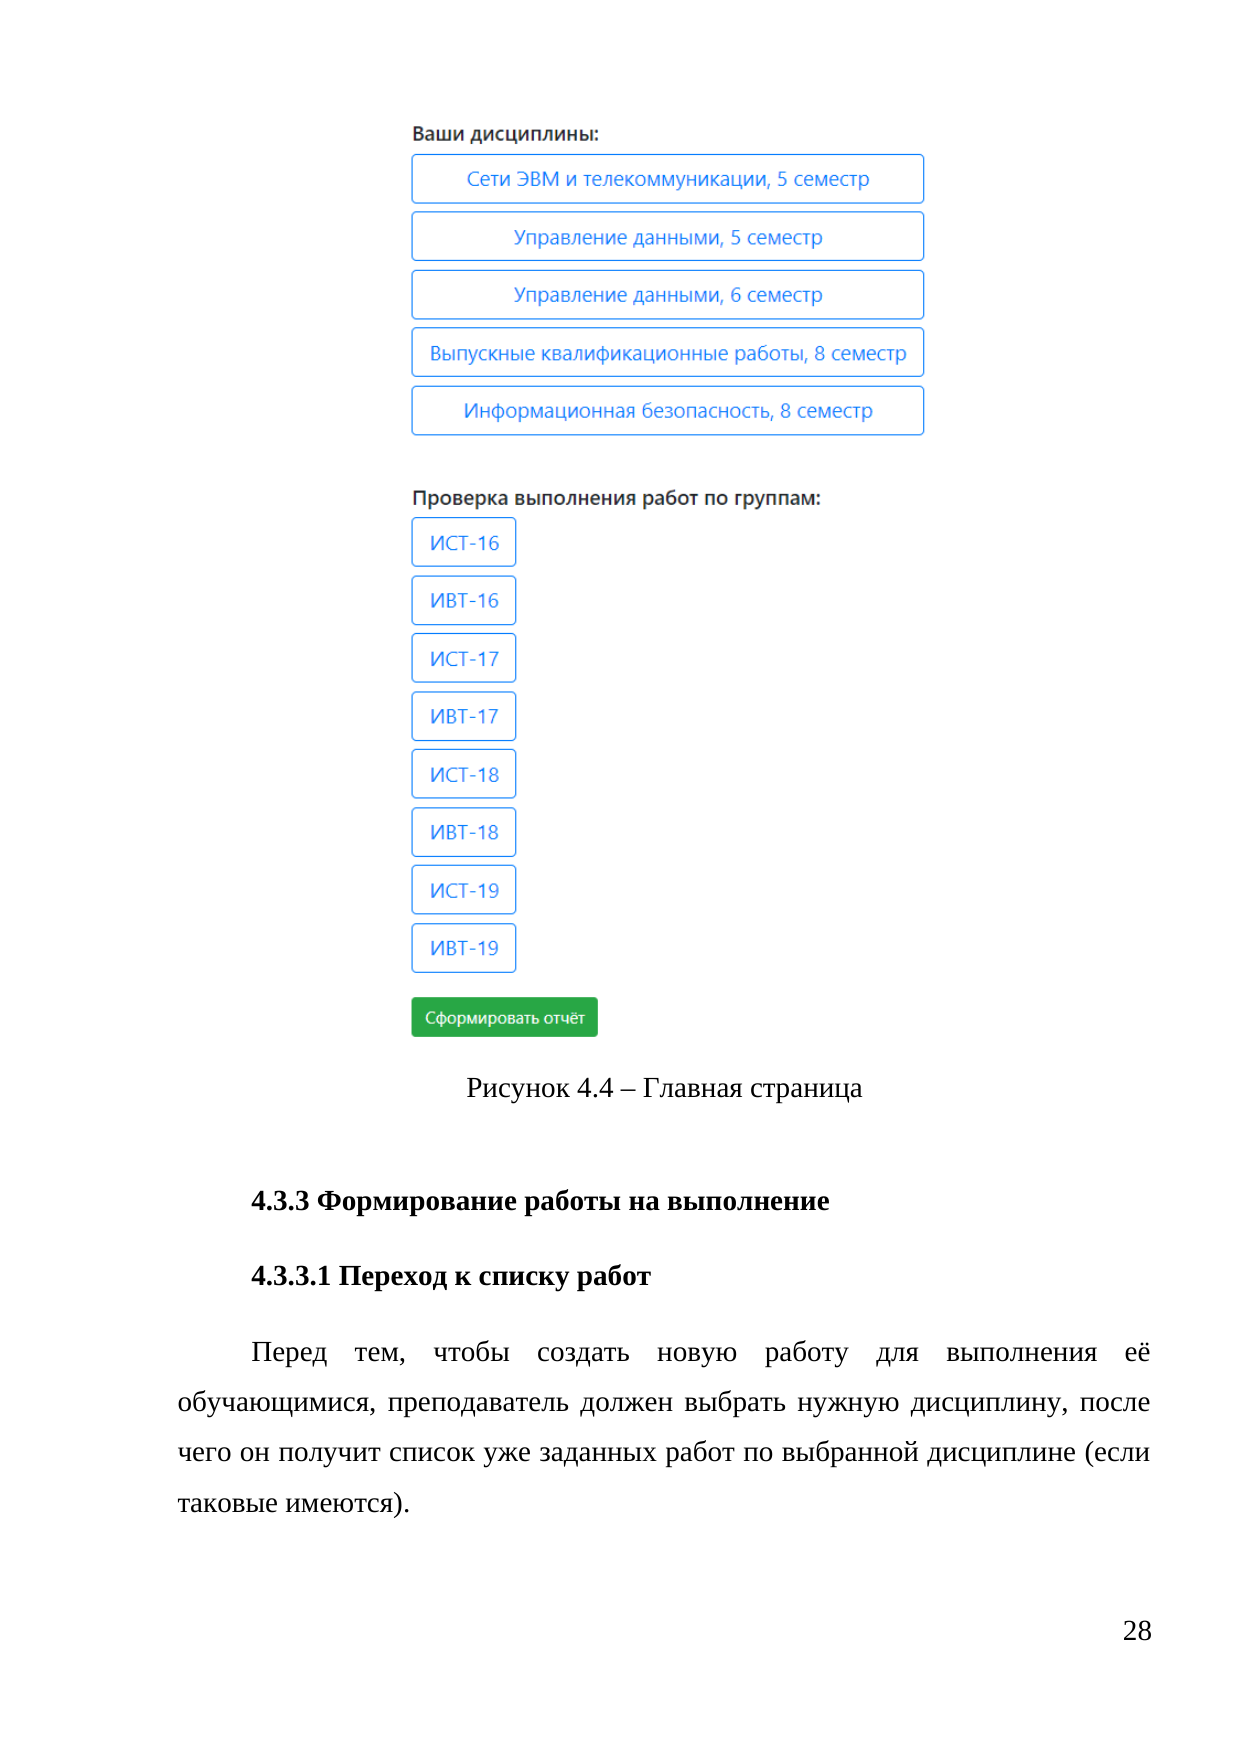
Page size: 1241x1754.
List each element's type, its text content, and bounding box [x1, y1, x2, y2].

text 4.3.3.1 Переход к списку работ [177, 1258, 1152, 1292]
picture [391, 118, 938, 1051]
text 4.3.3 Формирование работы на выполнение [177, 1183, 1152, 1217]
text Перед тем, чтобы создать новую работу для выполнения её обучающимися, преподаватель должен выбрать нужную дисциплину, после чего он получит список уже заданных работ по выбранной дисциплине (если таковые имеются). [177, 1334, 1152, 1518]
text Рисунок 4.4 – Главная страница [177, 1070, 1152, 1104]
